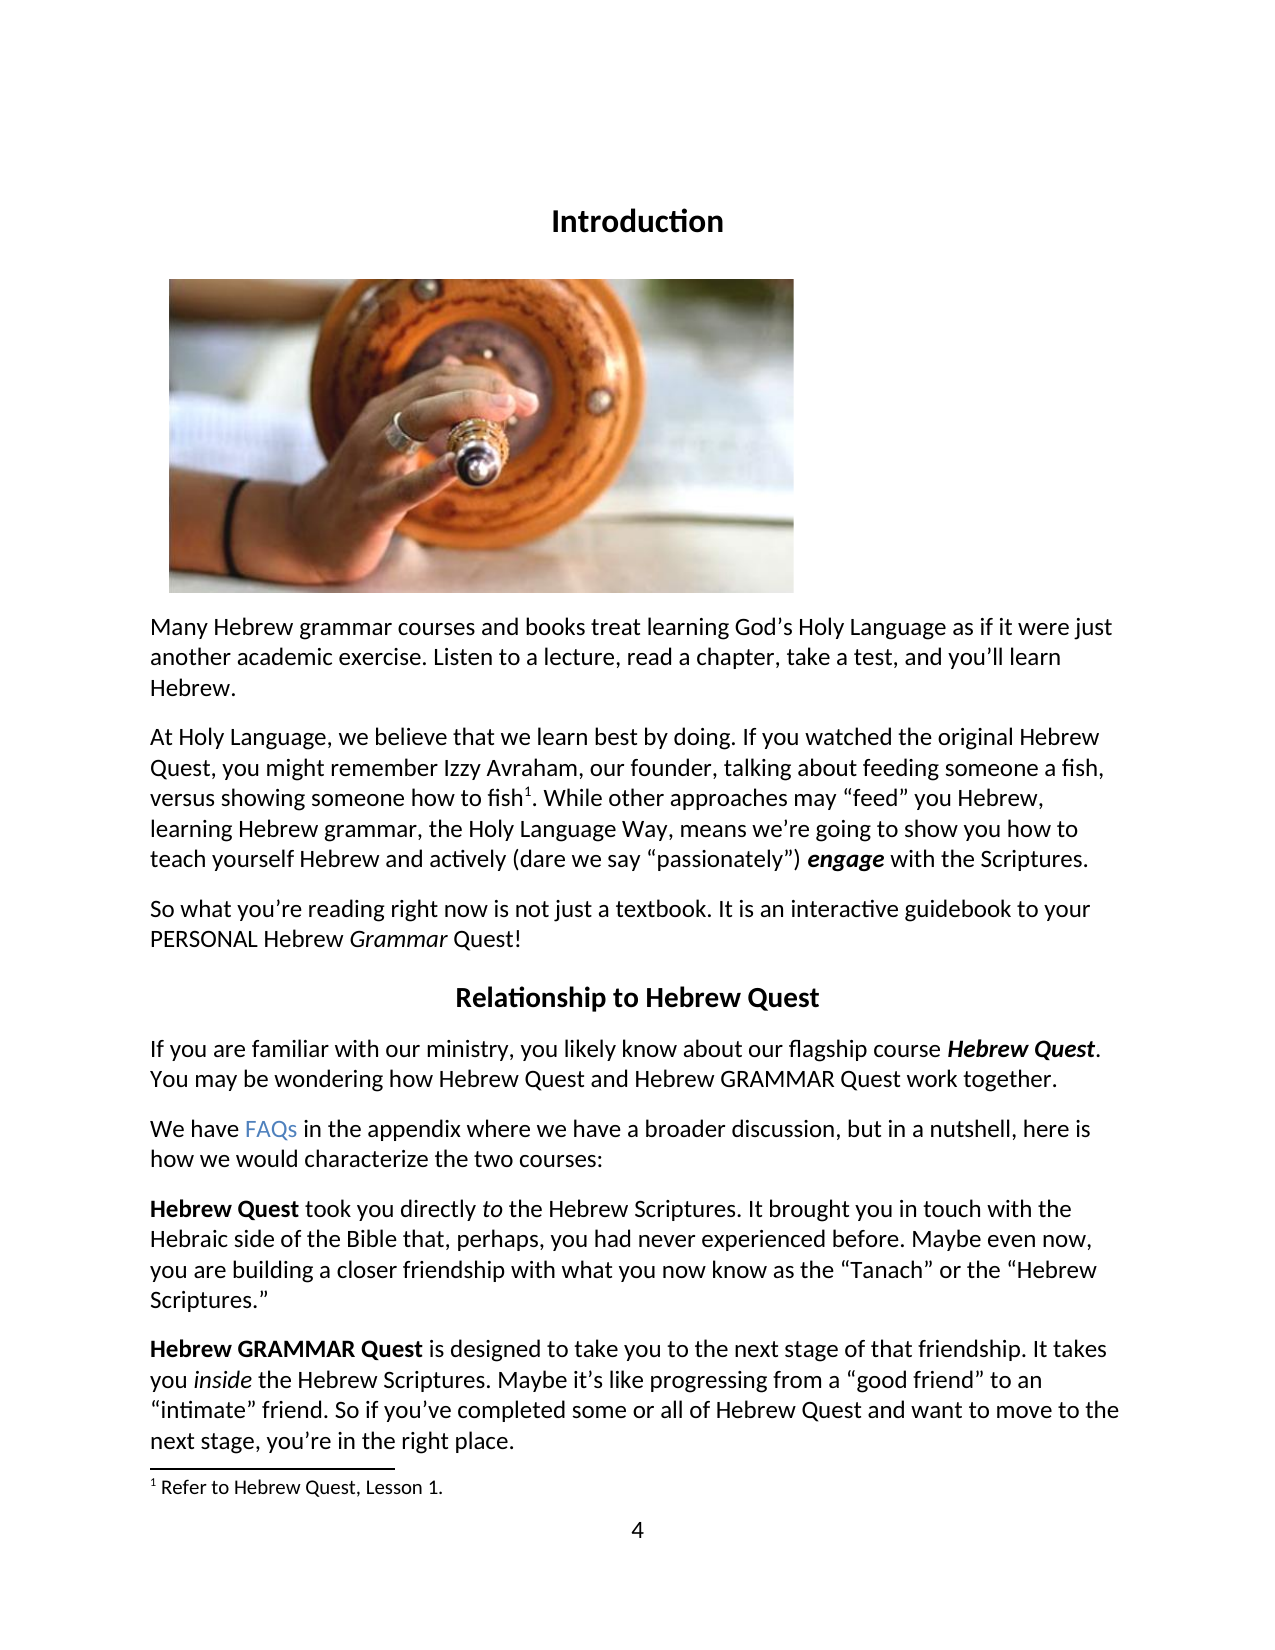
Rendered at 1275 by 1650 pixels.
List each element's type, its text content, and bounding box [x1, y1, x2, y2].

subtitle Relationship to Hebrew Quest [150, 979, 1125, 1014]
subtitle Introduction [150, 200, 1125, 241]
text If you are familiar with our ministry, you likely know about our flagship course Hebrew Quest. You may be wondering how Hebrew Quest and Hebrew GRAMMAR Quest work together. [150, 1033, 1125, 1094]
text Hebrew GRAMMAR Quest is designed to take you to the next stage of that friendship. It takes you inside the Hebrew Scriptures. Maybe it’s like progressing from a “good friend” to an “intimate” friend. So if you’ve completed some or all of Hebrew Quest and want to move to the next stage, you’re in the right place. [150, 1333, 1125, 1456]
text At Holy Language, we believe that we learn best by doing. If you watched the original Hebrew Quest, you might remember Izzy Avraham, our founder, talking about feeding someone a fish, versus showing someone how to fish. While other approaches may “feed” you Hebrew, learning Hebrew grammar, the Holy Language Way, means we’re going to show you how to teach yourself Hebrew and actively (dare we say “passionately”) engage with the Scriptures. [150, 721, 1125, 874]
text We have FAQs in the appendix where we have a broader discussion, but in a nutshell, here is how we would characterize the two courses: [150, 1113, 1125, 1174]
text Hebrew Quest took you directly to the Hebrew Scriptures. It brought you in touch with the Hebraic side of the Bible that, perhaps, you had never experienced before. Maybe even now, you are building a closer friendship with what you now know as the “Tanach” or the “Hebrew Scriptures.” [150, 1193, 1125, 1315]
text So what you’re reading right now is not just a textbook. It is an interactive guidebook to your PERSONAL Hebrew Grammar Quest! [150, 893, 1125, 954]
picture [168, 279, 794, 593]
text Many Hebrew grammar courses and books treat learning God’s Holy Language as if it were just another academic exercise. Listen to a lecture, read a chapter, take a test, and you’ll learn Hebrew. [150, 611, 1125, 703]
